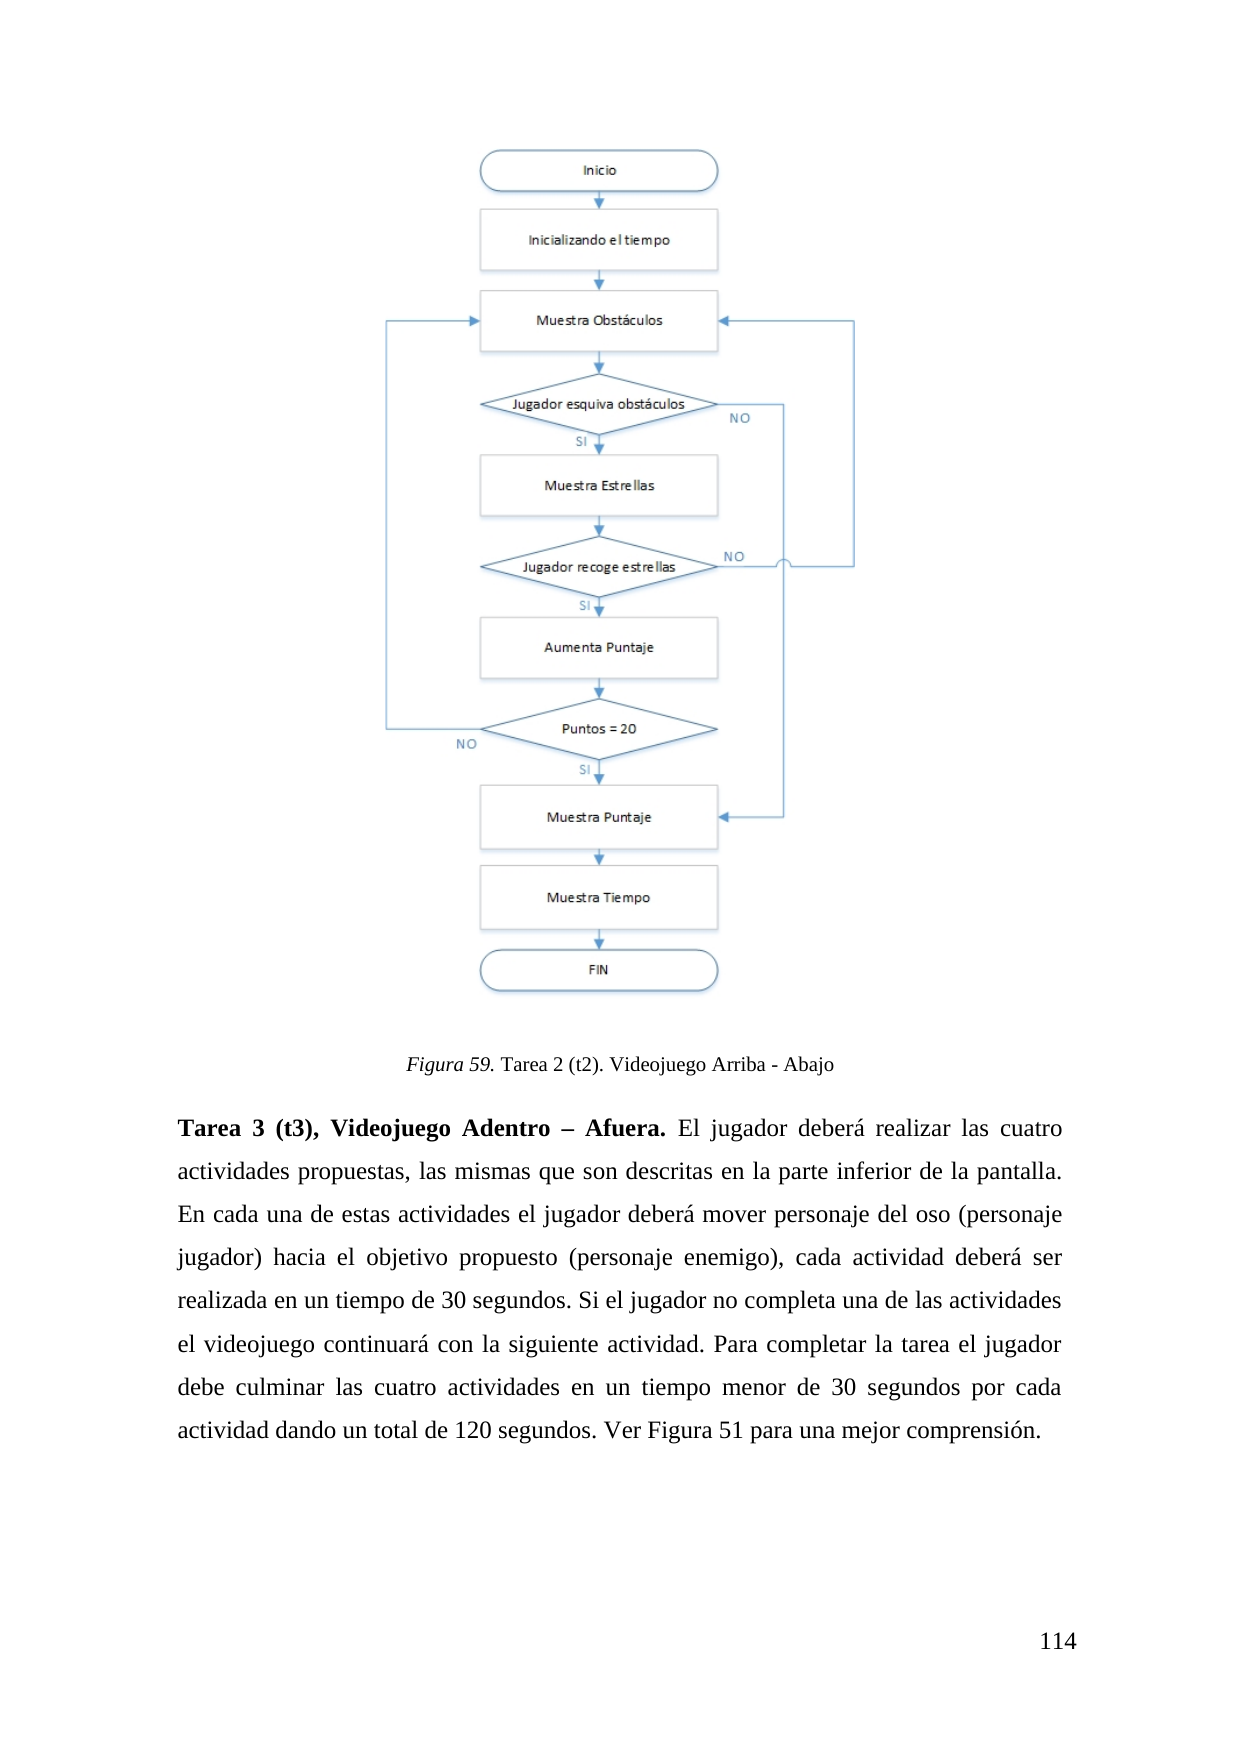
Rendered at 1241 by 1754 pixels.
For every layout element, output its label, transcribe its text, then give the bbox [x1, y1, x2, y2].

text Figura 59. Tarea 2 (t2). Videojuego Arriba - Abajo [177, 1052, 1063, 1076]
picture [385, 147, 855, 1000]
text Tarea 3 (t3), Videojuego Adentro – Afuera. El jugador deberá realizar las cuatro actividades propuestas, las mismas que son descritas en la parte inferior de la pantalla. En cada una de estas actividades el jugador deberá mover personaje del oso (personaje jugador) hacia el objetivo propuesto (personaje enemigo), cada actividad deberá ser realizada en un tiempo de 30 segundos. Si el jugador no completa una de las actividades el videojuego continuará con la siguiente actividad. Para completar la tarea el jugador debe culminar las cuatro actividades en un tiempo menor de 30 segundos por cada actividad dando un total de 120 segundos. Ver Figura 51 para una mejor comprensión. [177, 1113, 1063, 1444]
